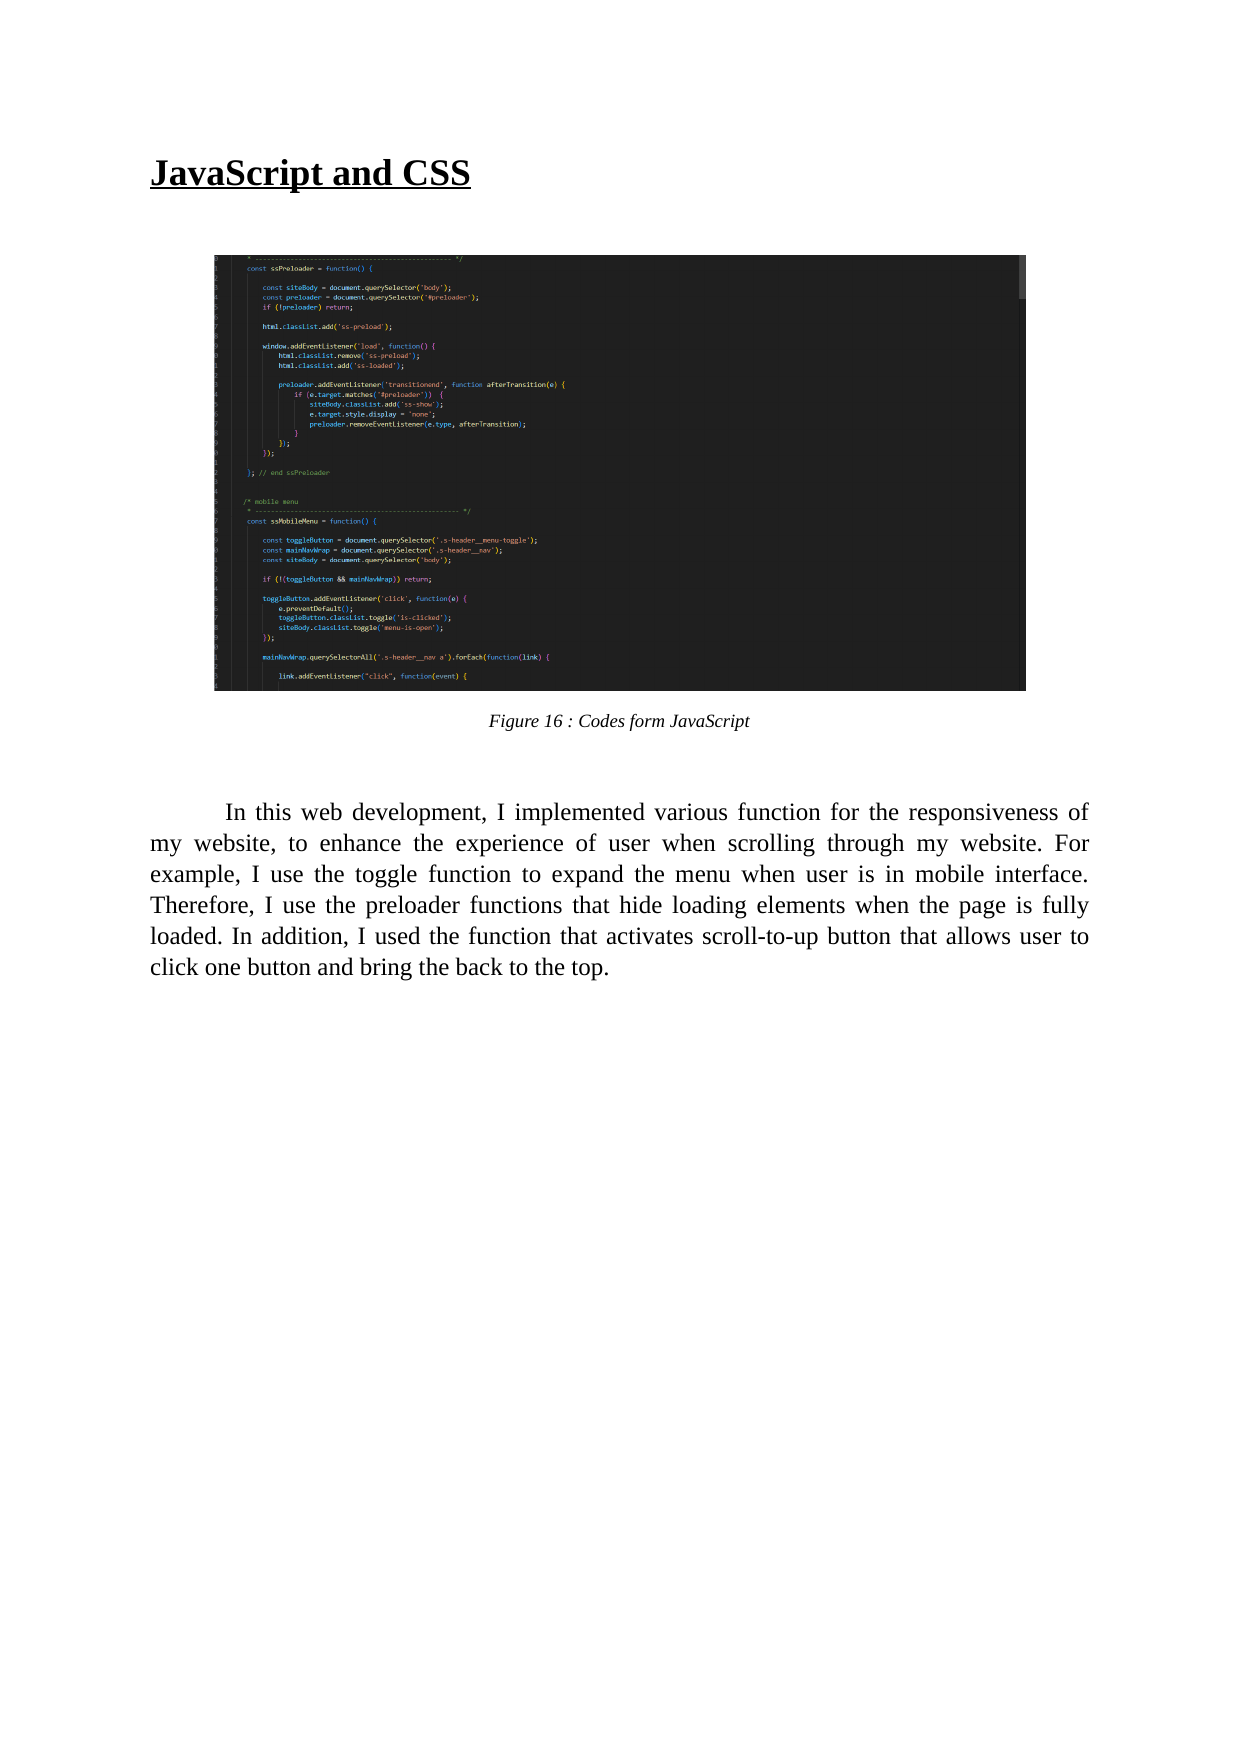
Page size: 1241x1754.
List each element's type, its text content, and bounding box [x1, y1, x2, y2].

picture [214, 255, 1026, 691]
text In this web development, I implemented various function for the responsiveness of my website, to enhance the experience of user when scrolling through my website. For example, I use the toggle function to expand the menu when user is in mobile interface. Therefore, I use the preloader functions that hide loading elements when the page is fully loaded. In addition, I used the function that activates scroll-to-up button that allows user to click one button and bring the back to the top. [150, 797, 1090, 981]
text Figure 16 : Codes form JavaScript [150, 709, 1090, 731]
subtitle JavaScript and CSS [150, 150, 1090, 193]
